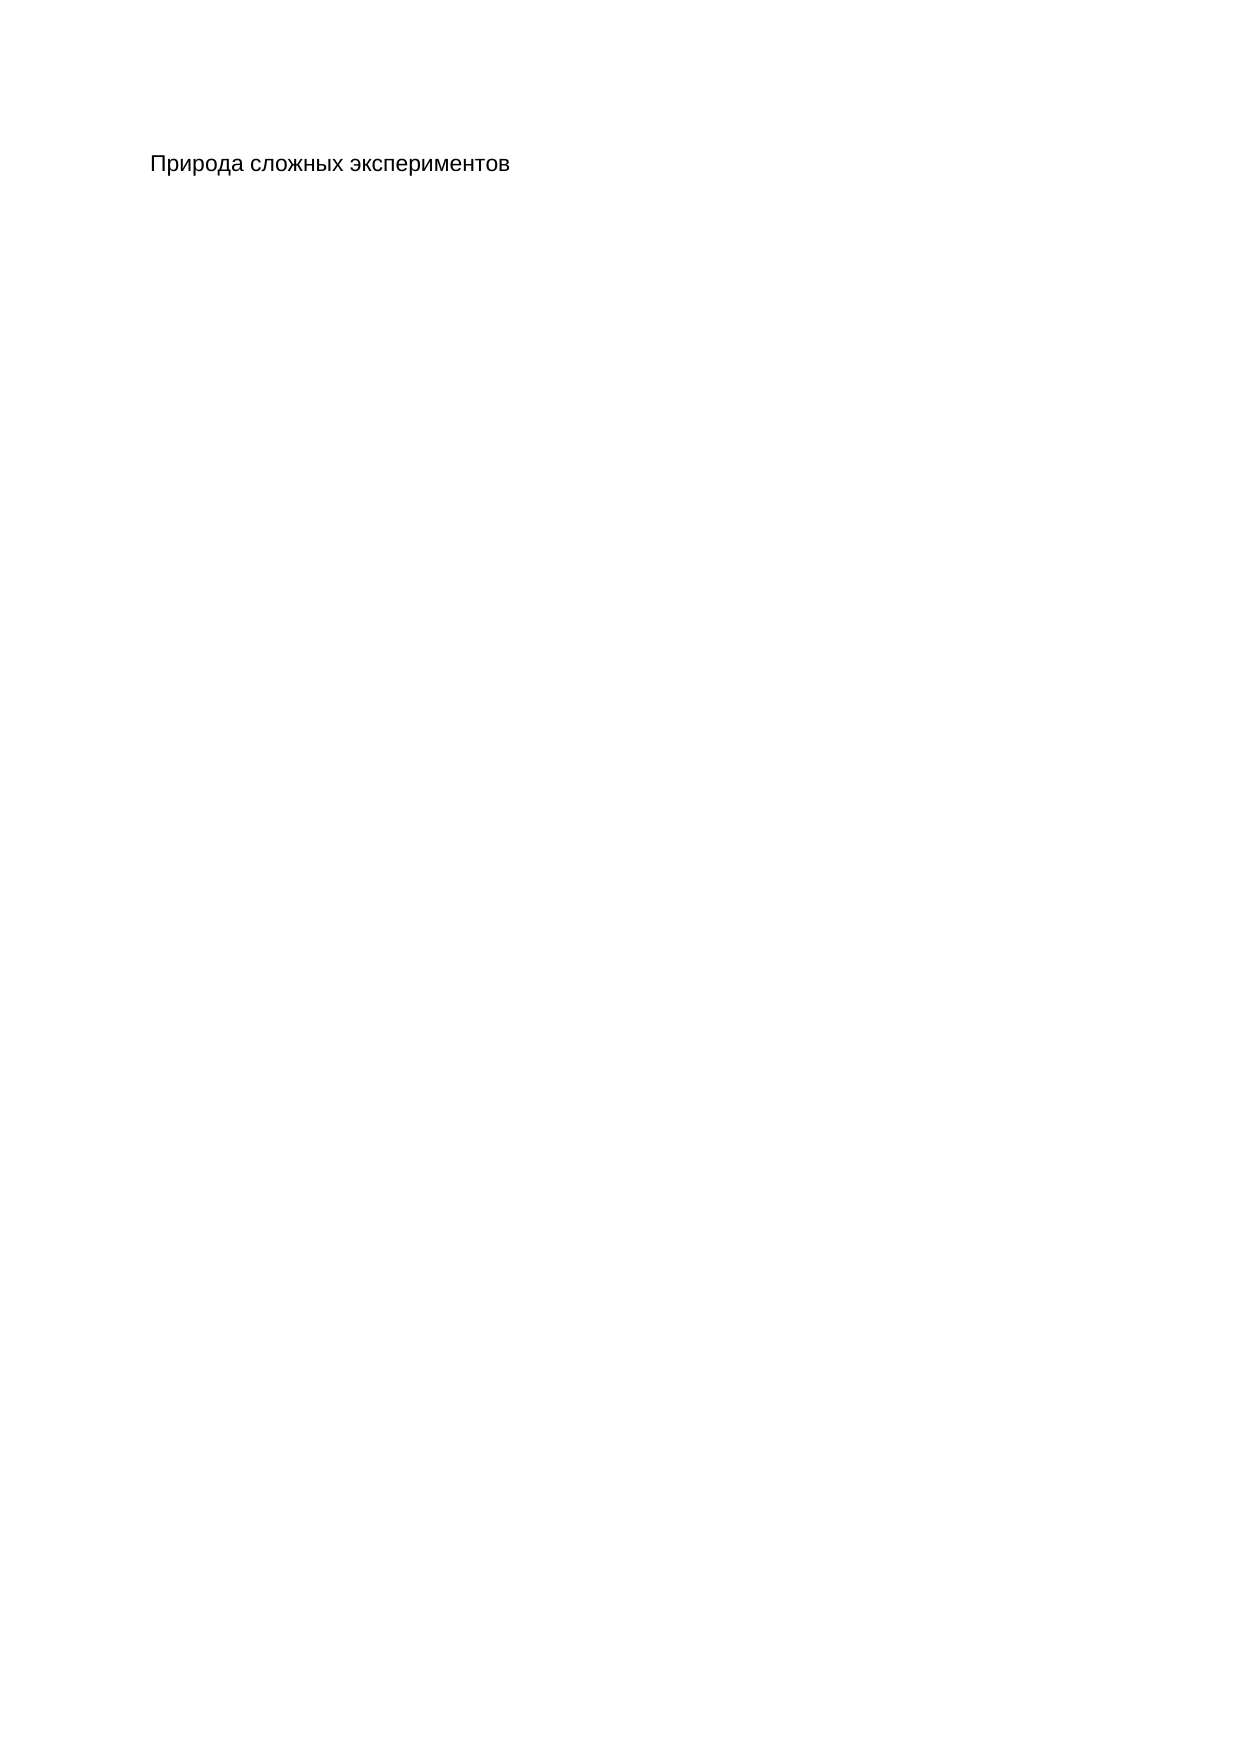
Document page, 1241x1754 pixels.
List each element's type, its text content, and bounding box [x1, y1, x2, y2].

text Природа сложных экспериментов [150, 150, 1090, 176]
